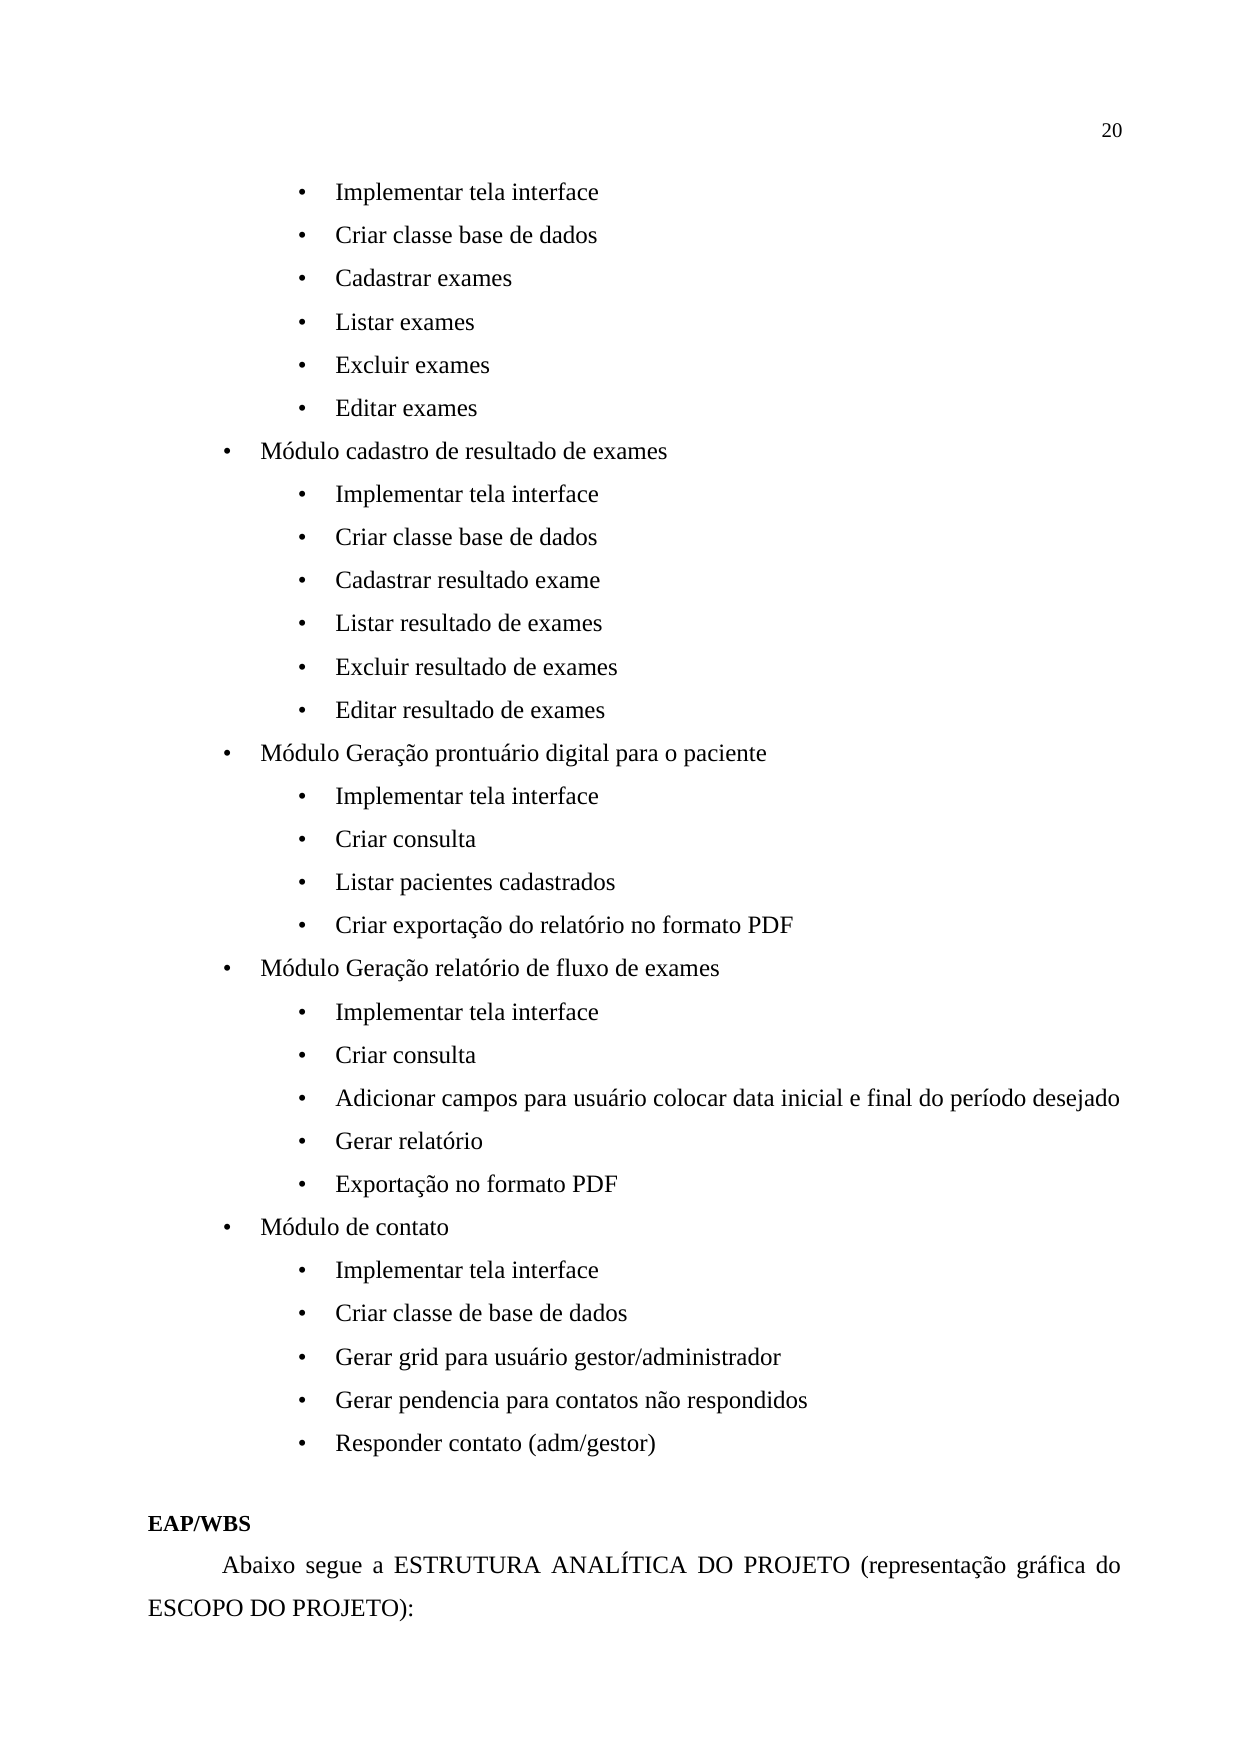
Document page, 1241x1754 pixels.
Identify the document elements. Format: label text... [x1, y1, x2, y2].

list Gerar relatório [298, 1126, 1122, 1155]
list Exportação no formato PDF [298, 1169, 1122, 1198]
list Módulo cadastro de resultado de exames [223, 436, 1122, 465]
list Gerar pendencia para contatos não respondidos [298, 1385, 1122, 1413]
list Criar classe base de dados [298, 220, 1122, 249]
list Criar classe de base de dados [298, 1298, 1122, 1327]
list Criar exportação do relatório no formato PDF [298, 910, 1122, 939]
list Criar classe base de dados [298, 522, 1122, 551]
list Listar exames [298, 307, 1122, 335]
list Implementar tela interface [298, 997, 1122, 1025]
list Excluir exames [298, 350, 1122, 378]
list Implementar tela interface [298, 479, 1122, 508]
list Cadastrar resultado exame [298, 565, 1122, 594]
text EAP/WBS [148, 1510, 1122, 1537]
list Listar resultado de exames [298, 608, 1122, 637]
list Implementar tela interface [298, 177, 1122, 206]
list Excluir resultado de exames [298, 652, 1122, 680]
list Responder contato (adm/gestor) [298, 1428, 1122, 1457]
list Listar pacientes cadastrados [298, 867, 1122, 896]
list Cadastrar exames [298, 263, 1122, 292]
text Abaixo segue a ESTRUTURA ANALÍTICA DO PROJETO (representação gráfica do ESCOPO DO PROJETO): [148, 1550, 1122, 1622]
list Módulo de contato [223, 1212, 1122, 1241]
list Editar resultado de exames [298, 695, 1122, 723]
list Gerar grid para usuário gestor/administrador [298, 1342, 1122, 1370]
list Criar consulta [298, 1040, 1122, 1068]
list Criar consulta [298, 824, 1122, 853]
list Adicionar campos para usuário colocar data inicial e final do período desejado [298, 1083, 1122, 1112]
list Implementar tela interface [298, 781, 1122, 810]
list Editar exames [298, 393, 1122, 422]
list Módulo Geração prontuário digital para o paciente [223, 738, 1122, 767]
list Módulo Geração relatório de fluxo de exames [223, 953, 1122, 982]
list Implementar tela interface [298, 1255, 1122, 1284]
